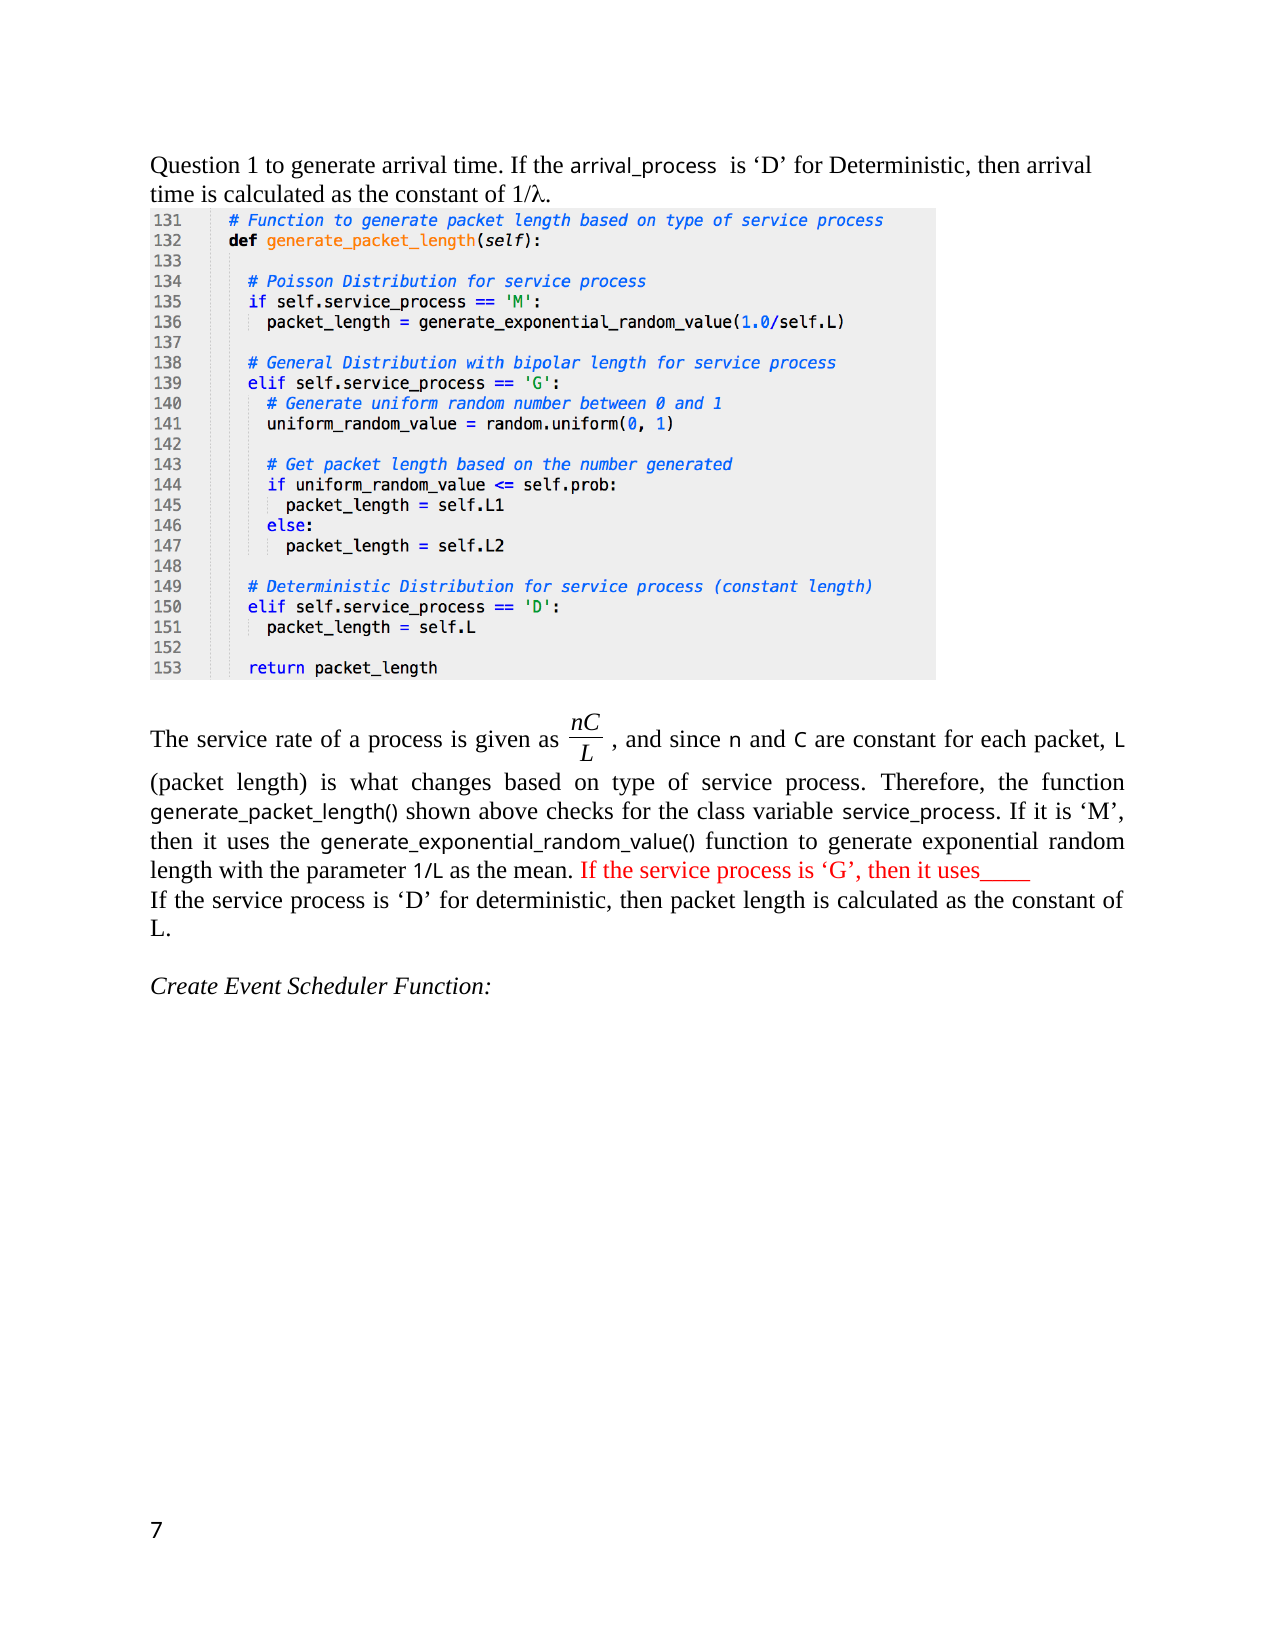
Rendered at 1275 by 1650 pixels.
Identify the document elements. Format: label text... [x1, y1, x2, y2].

text If the service process is ‘D’ for deterministic, then packet length is calculated as the constant of L. [150, 885, 1125, 942]
text Create Event Scheduler Function: [150, 971, 1125, 1000]
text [150, 150, 1125, 208]
picture [150, 208, 936, 680]
text The service rate of a process is given as , and since n and C are constant for each packet, L (packet length) is what changes based on type of service process. Therefore, the function generate_packet_length() shown above checks for the class variable service_process. If it is ‘M’, then it uses the generate_exponential_random_value() function to generate exponential random length with the parameter 1/L as the mean. If the service process is ‘G’, then it uses____ [150, 708, 1125, 885]
